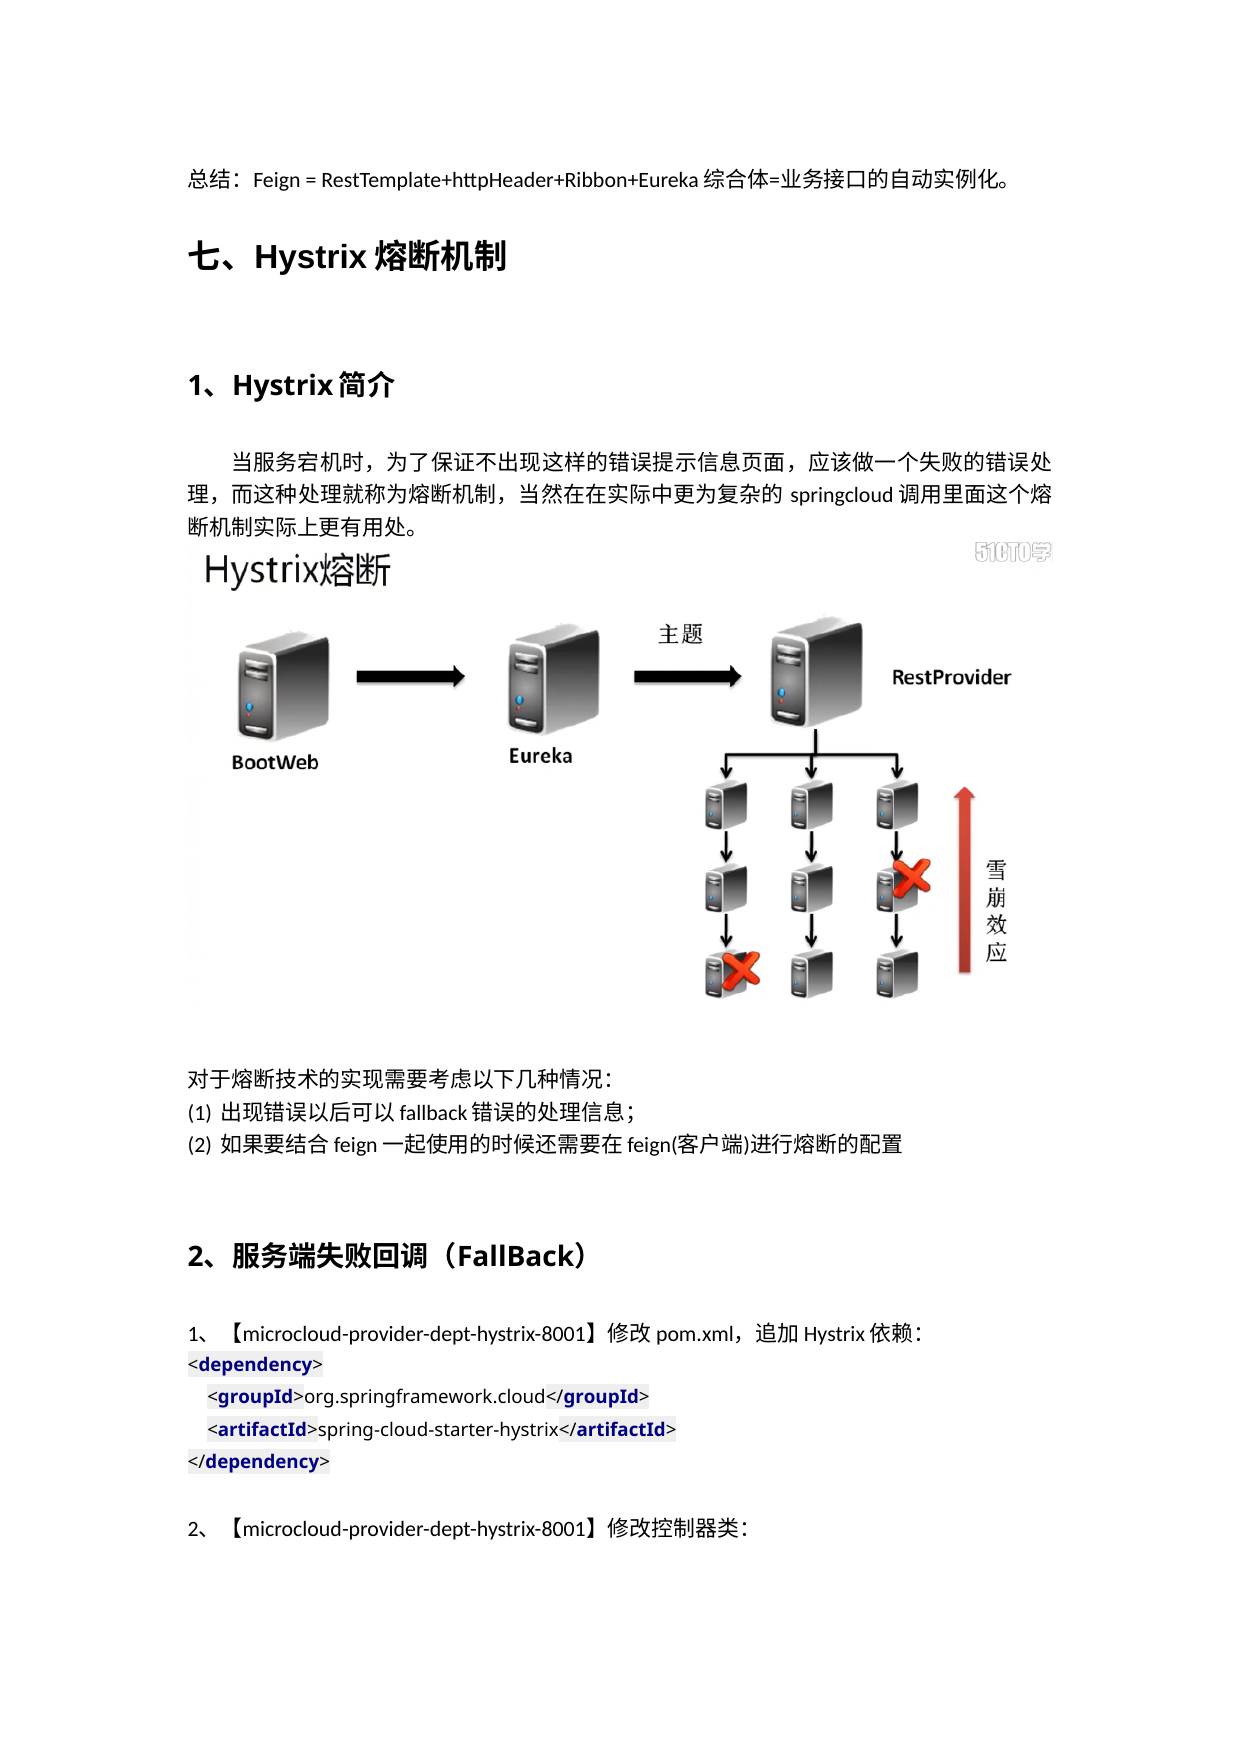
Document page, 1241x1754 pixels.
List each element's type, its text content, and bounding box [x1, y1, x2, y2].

list 1、【microcloud-provider-dept-hystrix-8001】修改pom.xml，追加Hystrix依赖： [187, 1315, 1053, 1348]
text <dependency> <groupId>org.springframework.cloud</groupId> <artifactId>spring-cloud-starter-hystrix</artifactId> </dependency> [187, 1348, 1053, 1478]
list 如果要结合feign一起使用的时候还需要在feign(客户端)进行熔断的配置 [187, 1127, 1053, 1159]
list 出现错误以后可以fallback错误的处理信息； [187, 1094, 1053, 1127]
subtitle Hystrix熔断机制 [187, 222, 1053, 287]
text 当服务宕机时，为了保证不出现这样的错误提示信息页面，应该做一个失败的错误处理，而这种处理就称为熔断机制，当然在在实际中更为复杂的springcloud调用里面这个熔断机制实际上更有用处。 [187, 444, 1053, 542]
list 2、【microcloud-provider-dept-hystrix-8001】修改控制器类： [187, 1510, 1053, 1543]
list 总结：Feign = RestTemplate+httpHeader+Ribbon+Eureka综合体=业务接口的自动实例化。 [187, 162, 1053, 194]
text 对于熔断技术的实现需要考虑以下几种情况： [187, 1062, 1053, 1094]
subtitle Hystrix简介 [187, 350, 1053, 415]
picture [187, 542, 1053, 1004]
subtitle 服务端失败回调（FallBack） [187, 1221, 1053, 1286]
